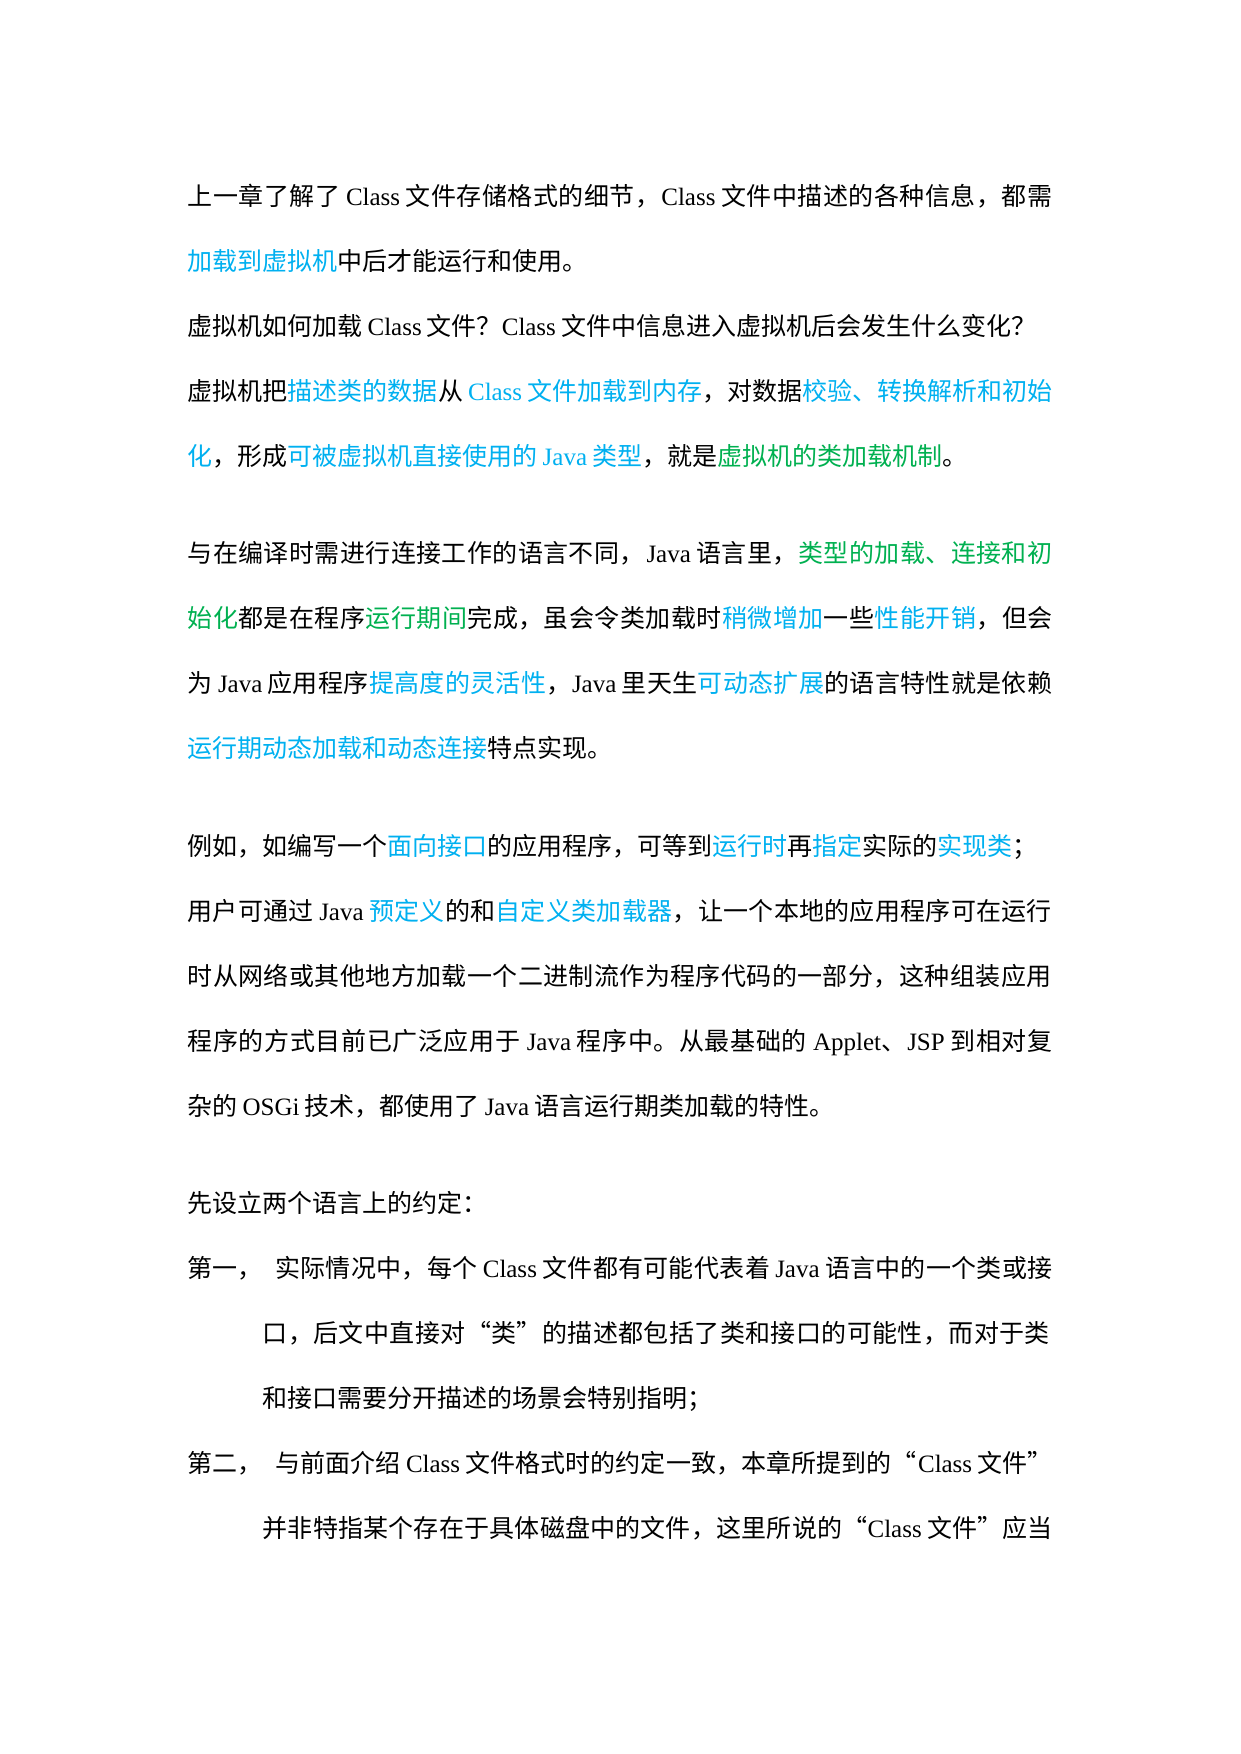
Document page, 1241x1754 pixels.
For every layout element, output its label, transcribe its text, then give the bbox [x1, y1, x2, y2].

text 上一章了解了Class文件存储格式的细节，Class文件中描述的各种信息，都需加载到虚拟机中后才能运行和使用。 [187, 162, 1053, 292]
picture [785, 612, 793, 618]
text 例如，如编写一个面向接口的应用程序，可等到运行时再指定实际的实现类； [187, 812, 1053, 877]
list 实际情况中，每个Class文件都有可能代表着Java语言中的一个类或接口，后文中直接对“类”的描述都包括了类和接口的可能性，而对于类和接口需要分开描述的场景会特别指明； [187, 1234, 1053, 1429]
text 虚拟机把描述类的数据从Class文件加载到内存，对数据校验、转换解析和初始化，形成可被虚拟机直接使用的Java类型，就是虚拟机的类加载机制。 [187, 357, 1053, 487]
text 先设立两个语言上的约定： [187, 1169, 1053, 1234]
text 用户可通过Java预定义的和自定义类加载器，让一个本地的应用程序可在运行时从网络或其他地方加载一个二进制流作为程序代码的一部分，这种组装应用程序的方式目前已广泛应用于Java程序中。从最基础的Applet、JSP到相对复杂的OSGi技术，都使用了Java语言运行期类加载的特性。 [187, 877, 1053, 1137]
text 虚拟机如何加载Class文件？Class文件中信息进入虚拟机后会发生什么变化？ [187, 292, 1053, 357]
text 与在编译时需进行连接工作的语言不同，Java语言里，类型的加载、连接和初始化都是在程序运行期间完成，虽会令类加载时稍微增加一些性能开销，但会为Java应用程序提高度的灵活性，Java里天生可动态扩展的语言特性就是依赖运行期动态加载和动态连接特点实现。 [187, 519, 1053, 779]
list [187, 1429, 1053, 1559]
